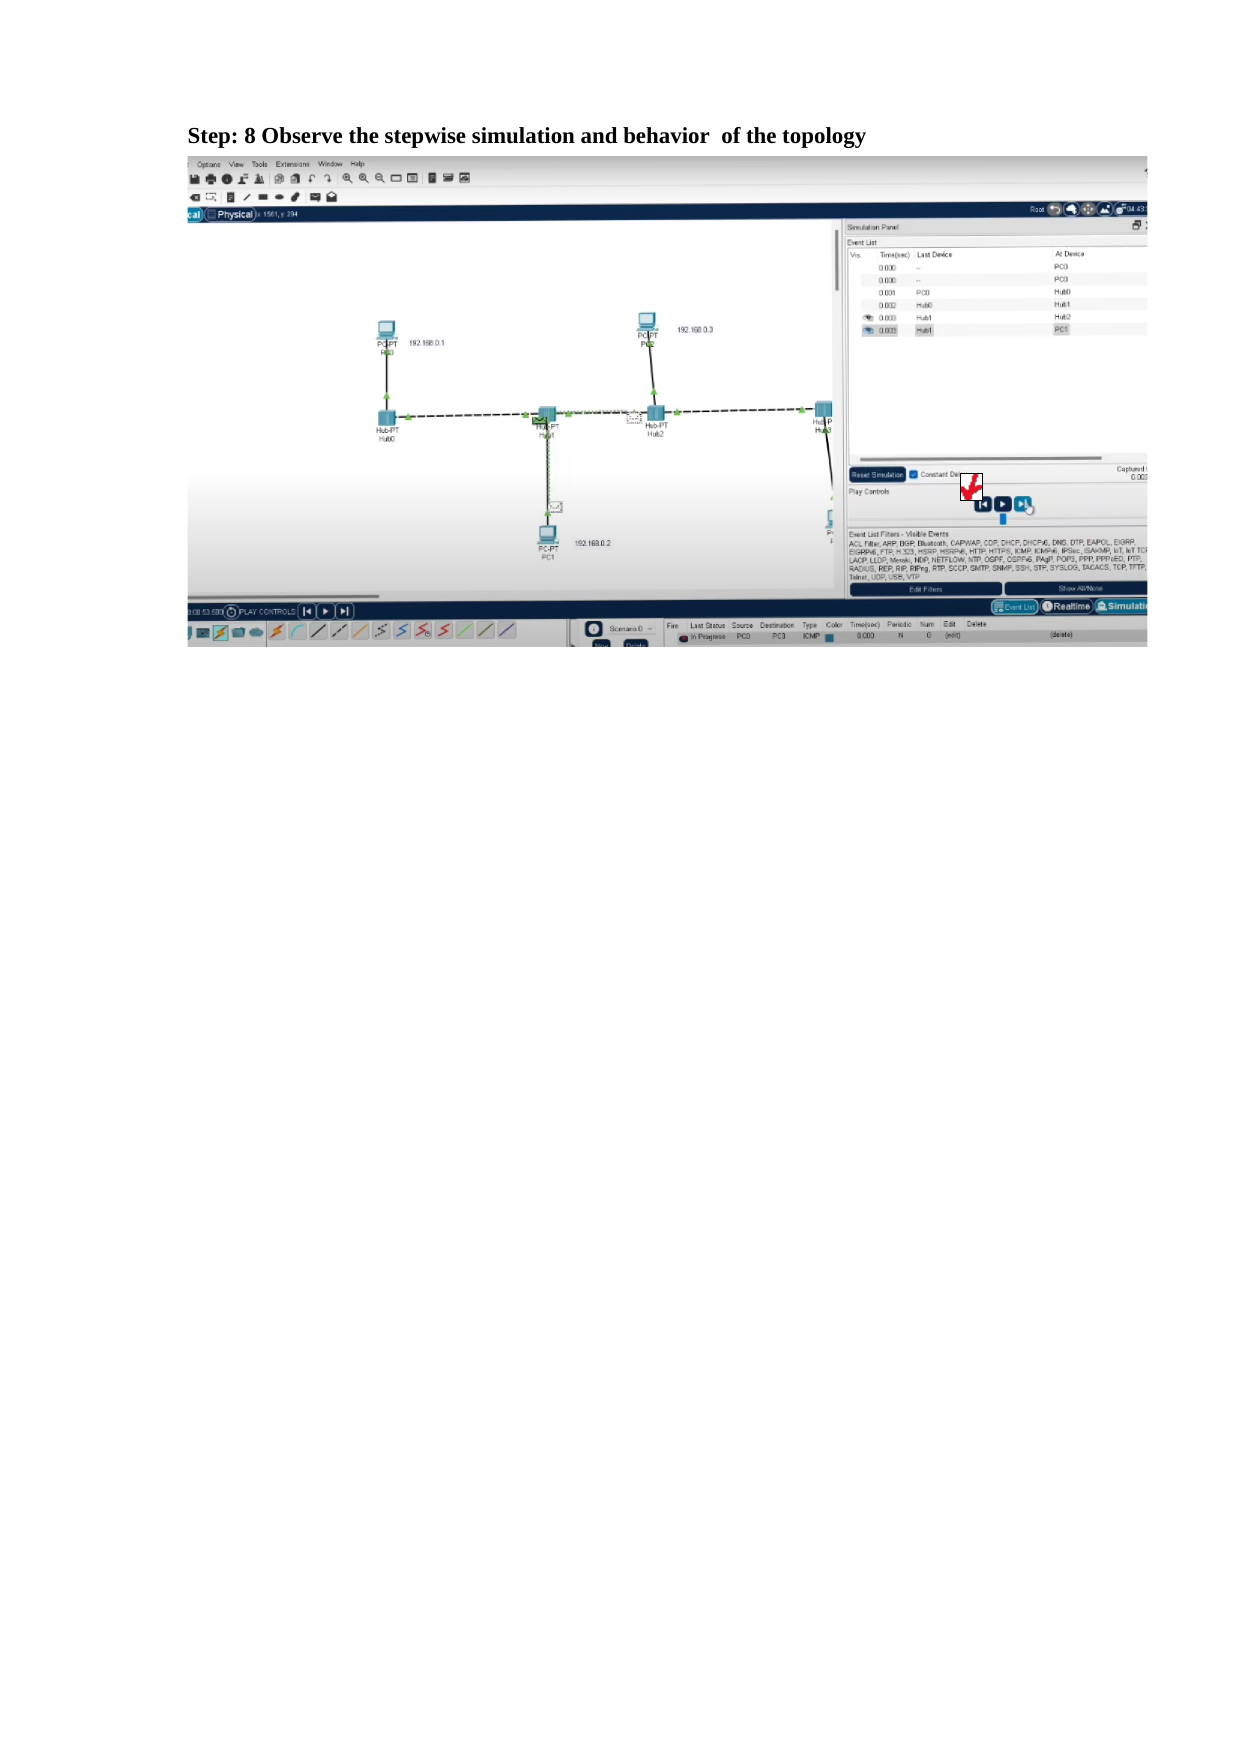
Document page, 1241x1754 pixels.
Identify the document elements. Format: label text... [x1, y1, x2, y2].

text Step: 8 Observe the stepwise simulation and behavior of the topology [187, 123, 1092, 149]
picture [187, 156, 1148, 647]
